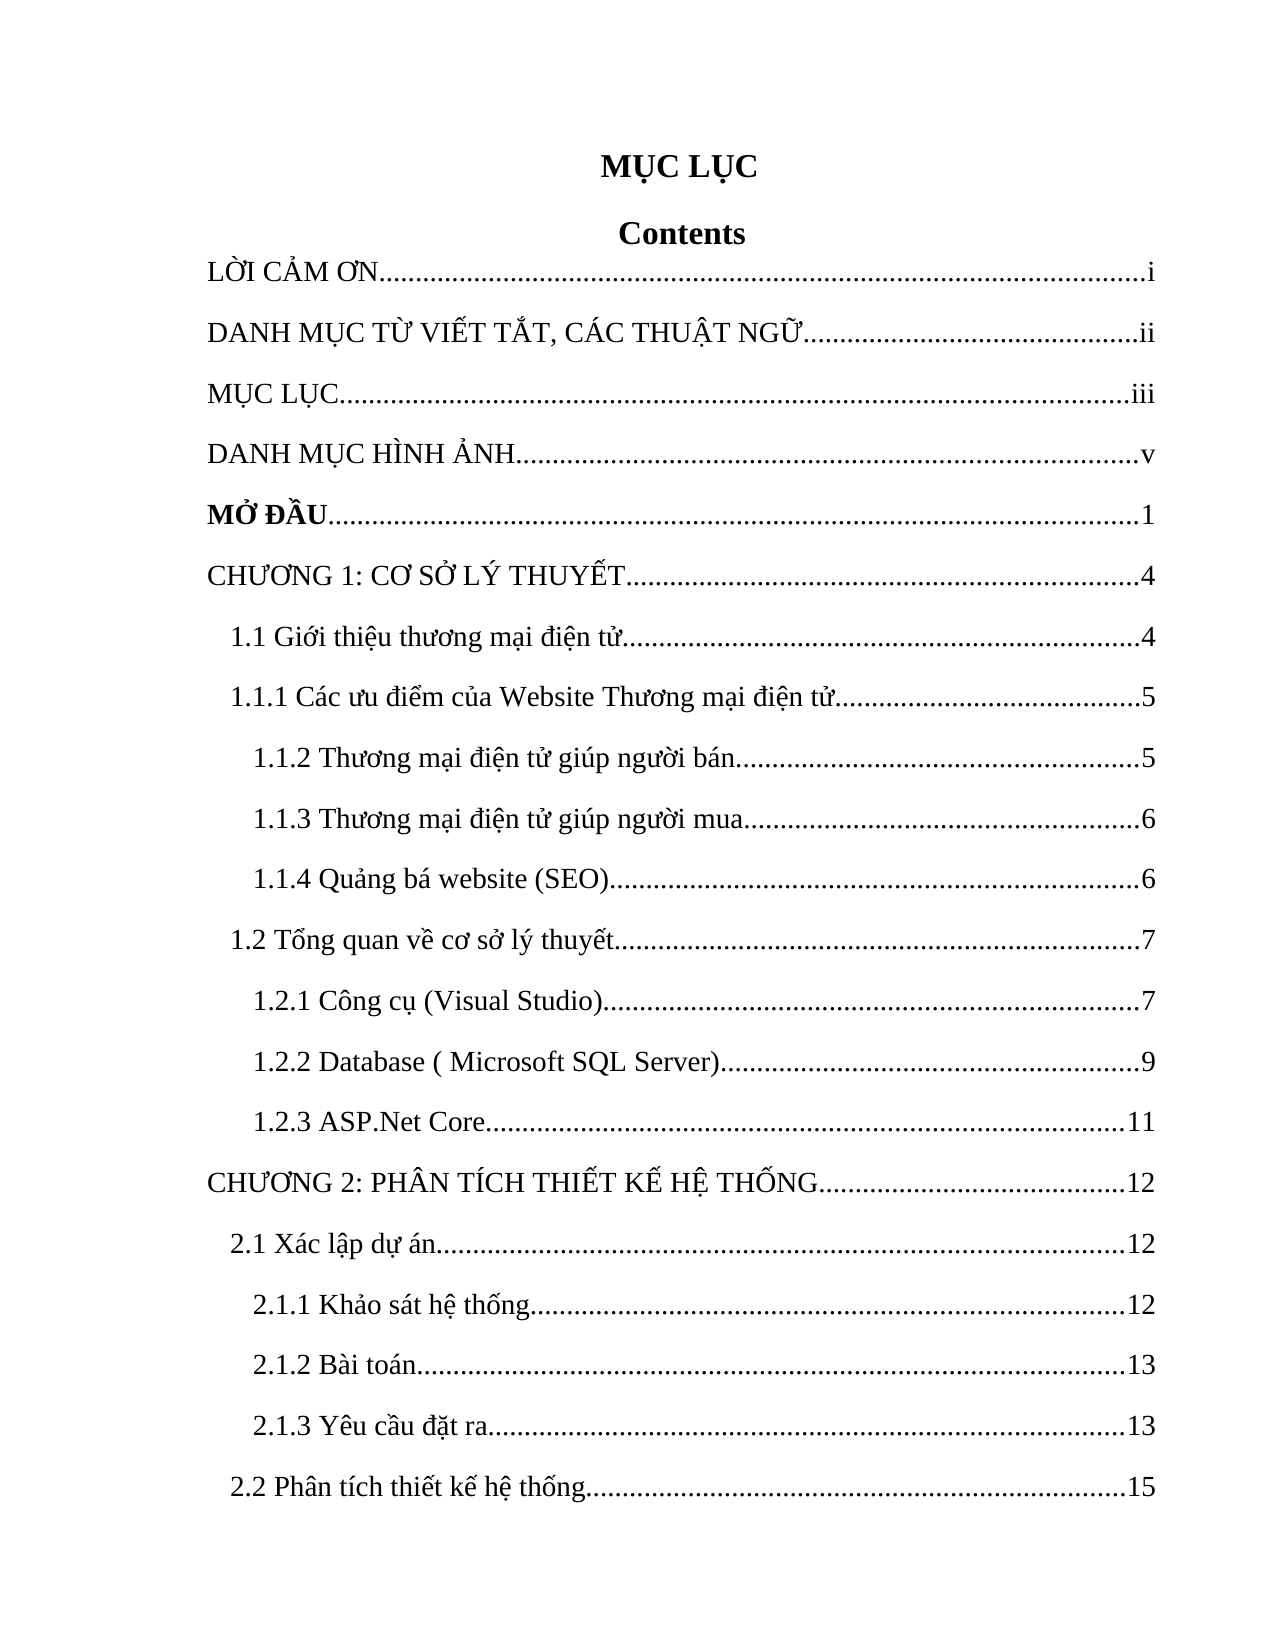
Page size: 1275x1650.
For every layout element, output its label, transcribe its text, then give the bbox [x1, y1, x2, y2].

subtitle MỤC LỤC [207, 147, 1152, 185]
